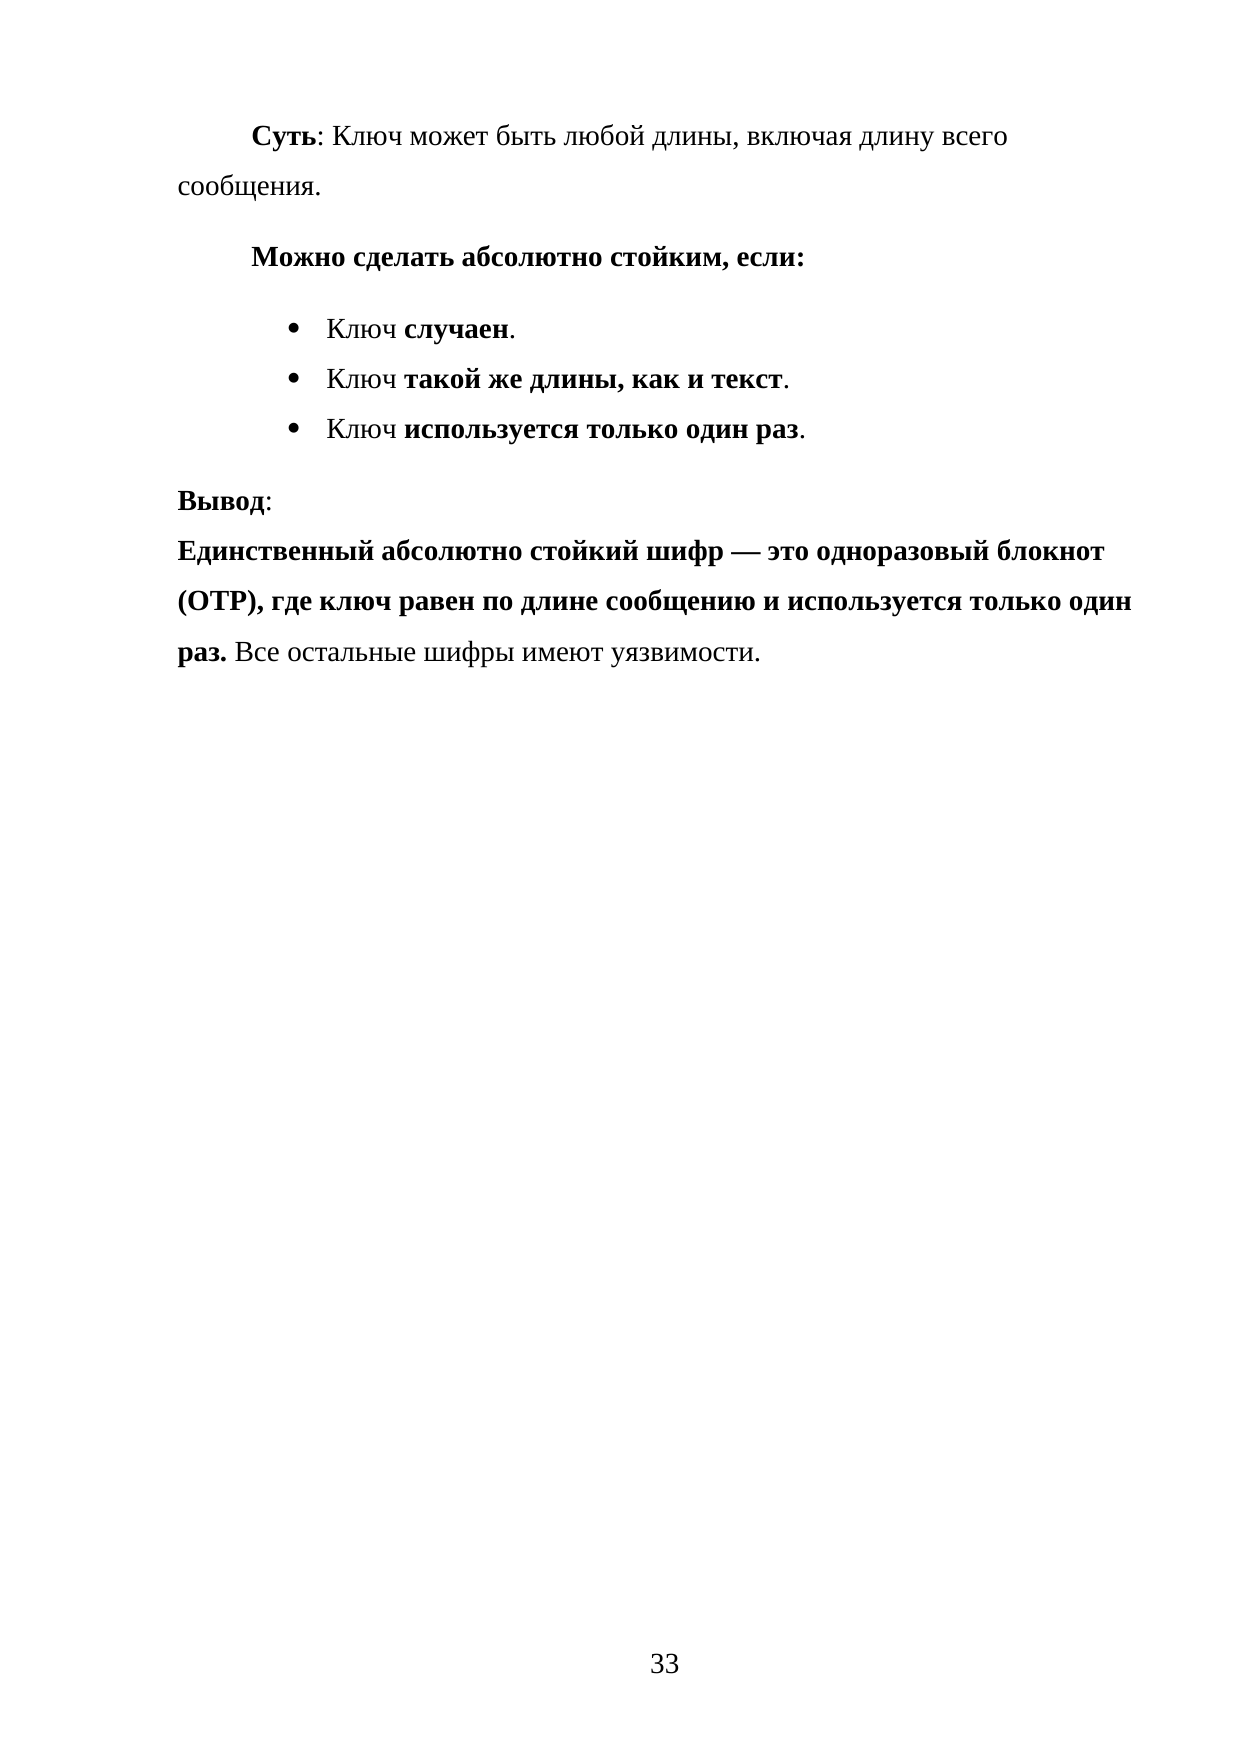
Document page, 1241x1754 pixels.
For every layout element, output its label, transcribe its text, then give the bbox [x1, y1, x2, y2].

text Суть: Ключ может быть любой длины, включая длину всего сообщения. [177, 118, 1152, 202]
list Ключ такой же длины, как и текст. [288, 361, 1152, 395]
text Можно сделать абсолютно стойким, если: [177, 239, 1152, 273]
text Вывод: Единственный абсолютно стойкий шифр — это одноразовый блокнот (OTP), где ключ равен по длине сообщению и используется только один раз. Все остальные шифры имеют уязвимости. [177, 483, 1152, 667]
list Ключ случаен. [288, 311, 1152, 344]
list Ключ используется только один раз. [288, 412, 1152, 445]
